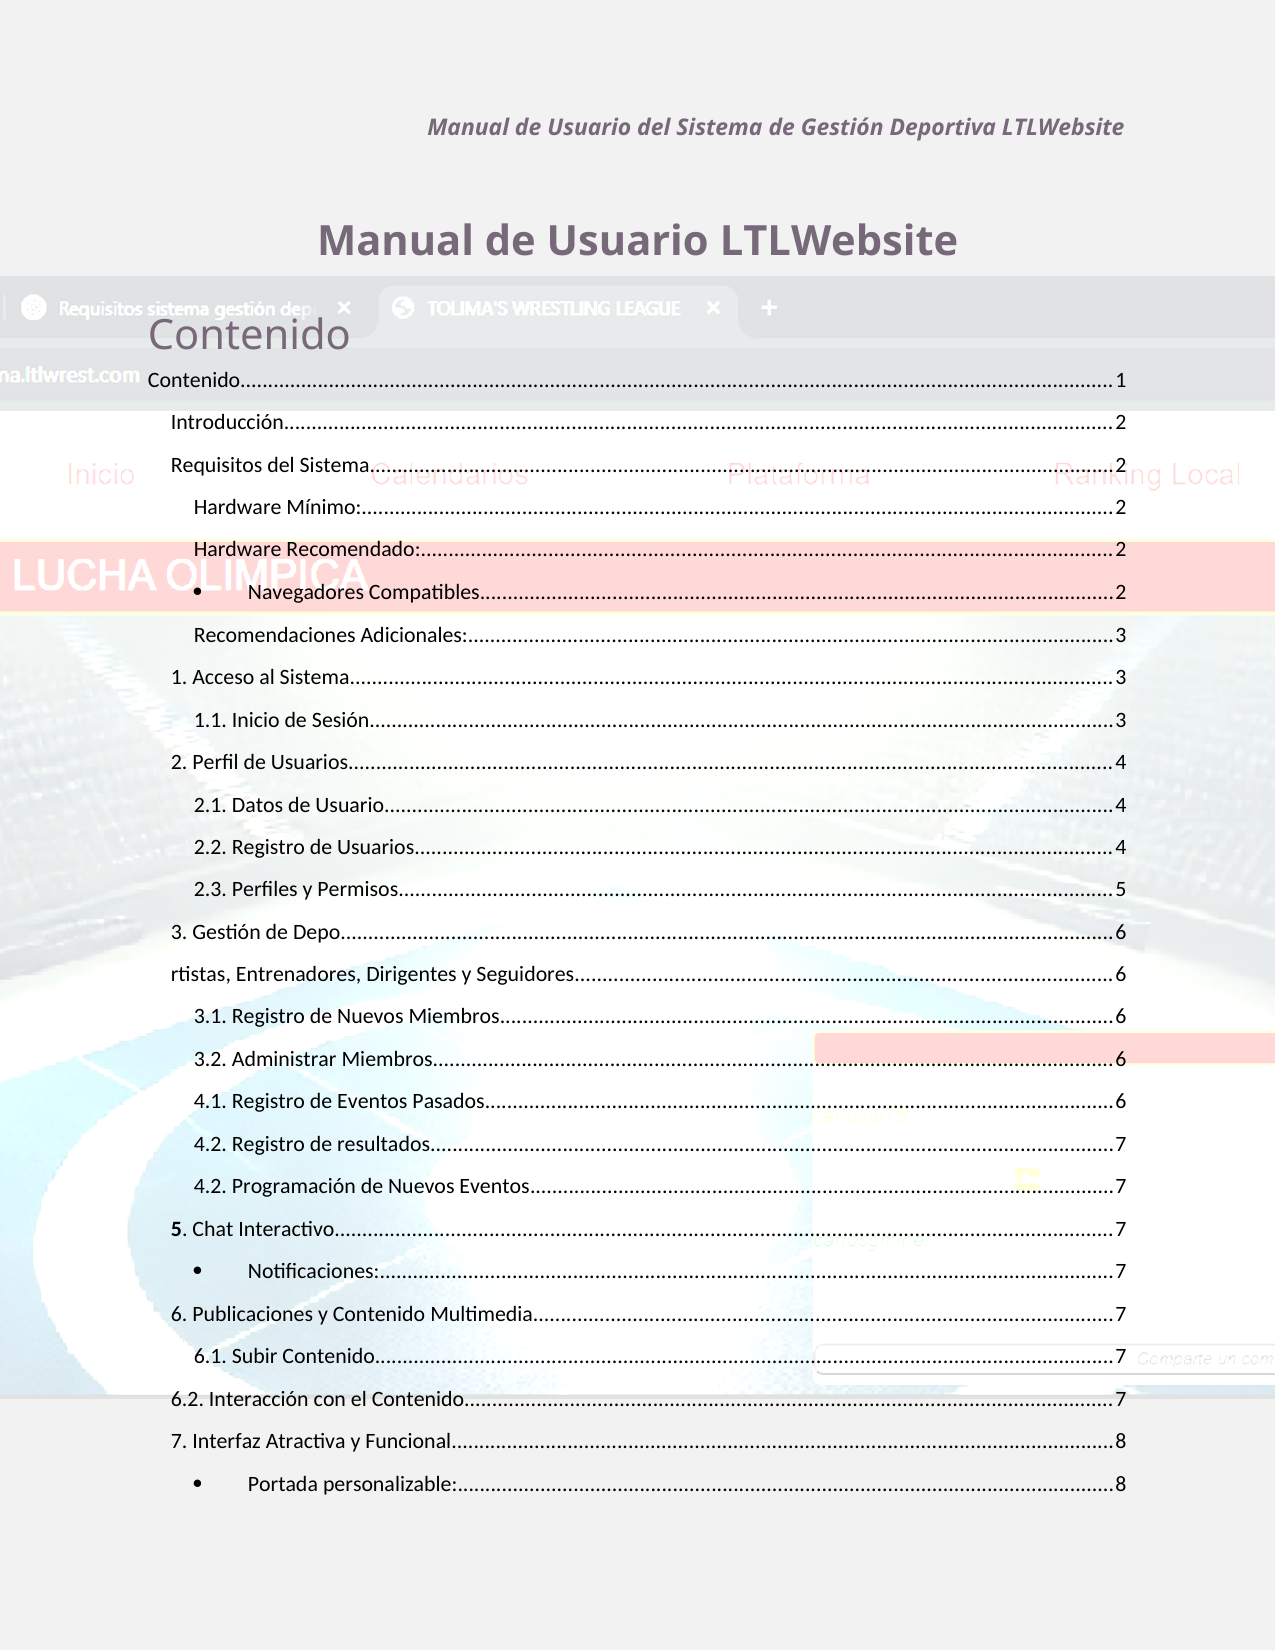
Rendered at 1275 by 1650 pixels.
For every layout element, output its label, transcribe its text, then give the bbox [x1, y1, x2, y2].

subtitle Manual de Usuario LTLWebsite [148, 211, 1127, 268]
